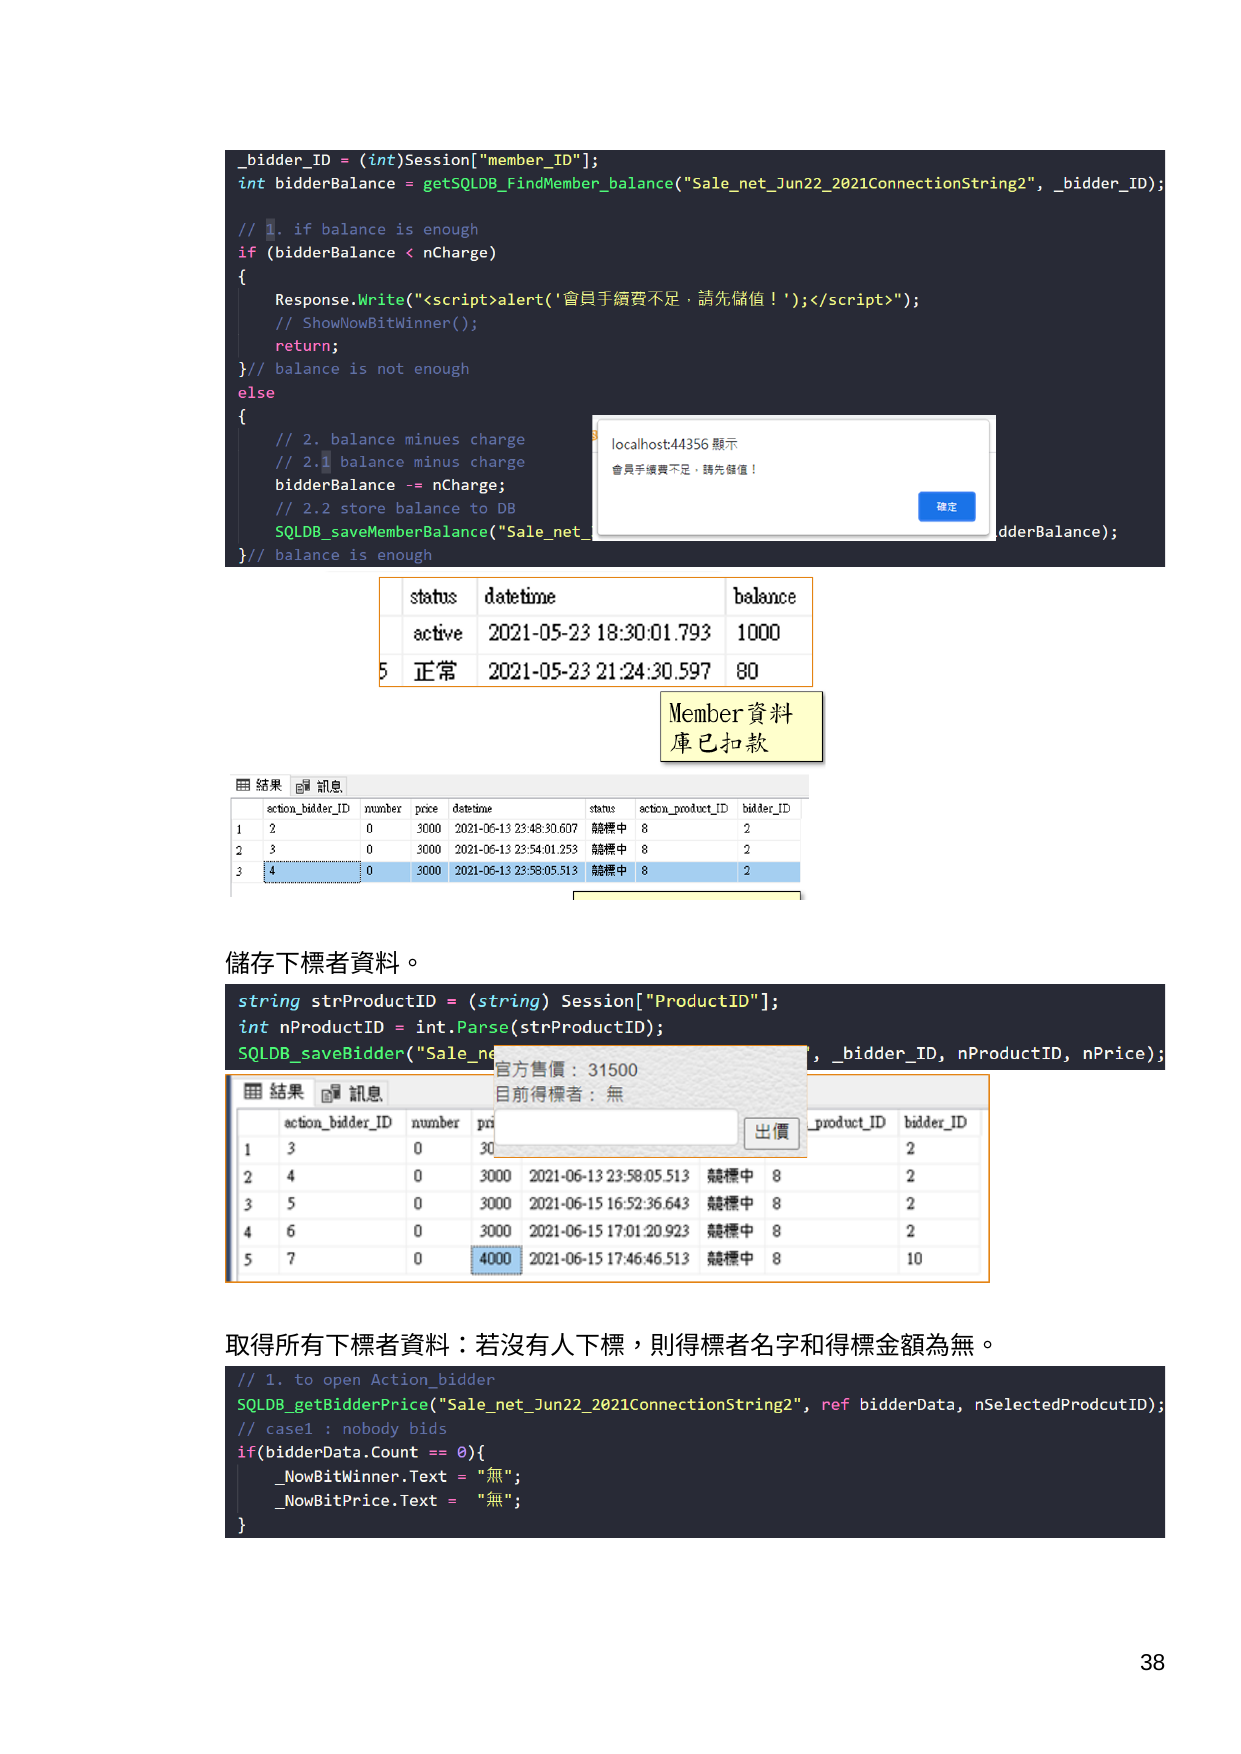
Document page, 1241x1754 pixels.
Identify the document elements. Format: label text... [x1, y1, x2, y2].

picture [225, 571, 826, 900]
picture [225, 984, 1166, 1283]
text 儲存下標者資料。 [225, 943, 1165, 984]
picture [225, 150, 1166, 567]
picture [225, 1366, 1166, 1538]
text 儲存下標者資料。 [808, 1070, 1165, 1282]
text 取得所有下標者資料：若沒有人下標，則得標者名字和得標金額為無。 [225, 1325, 1165, 1366]
